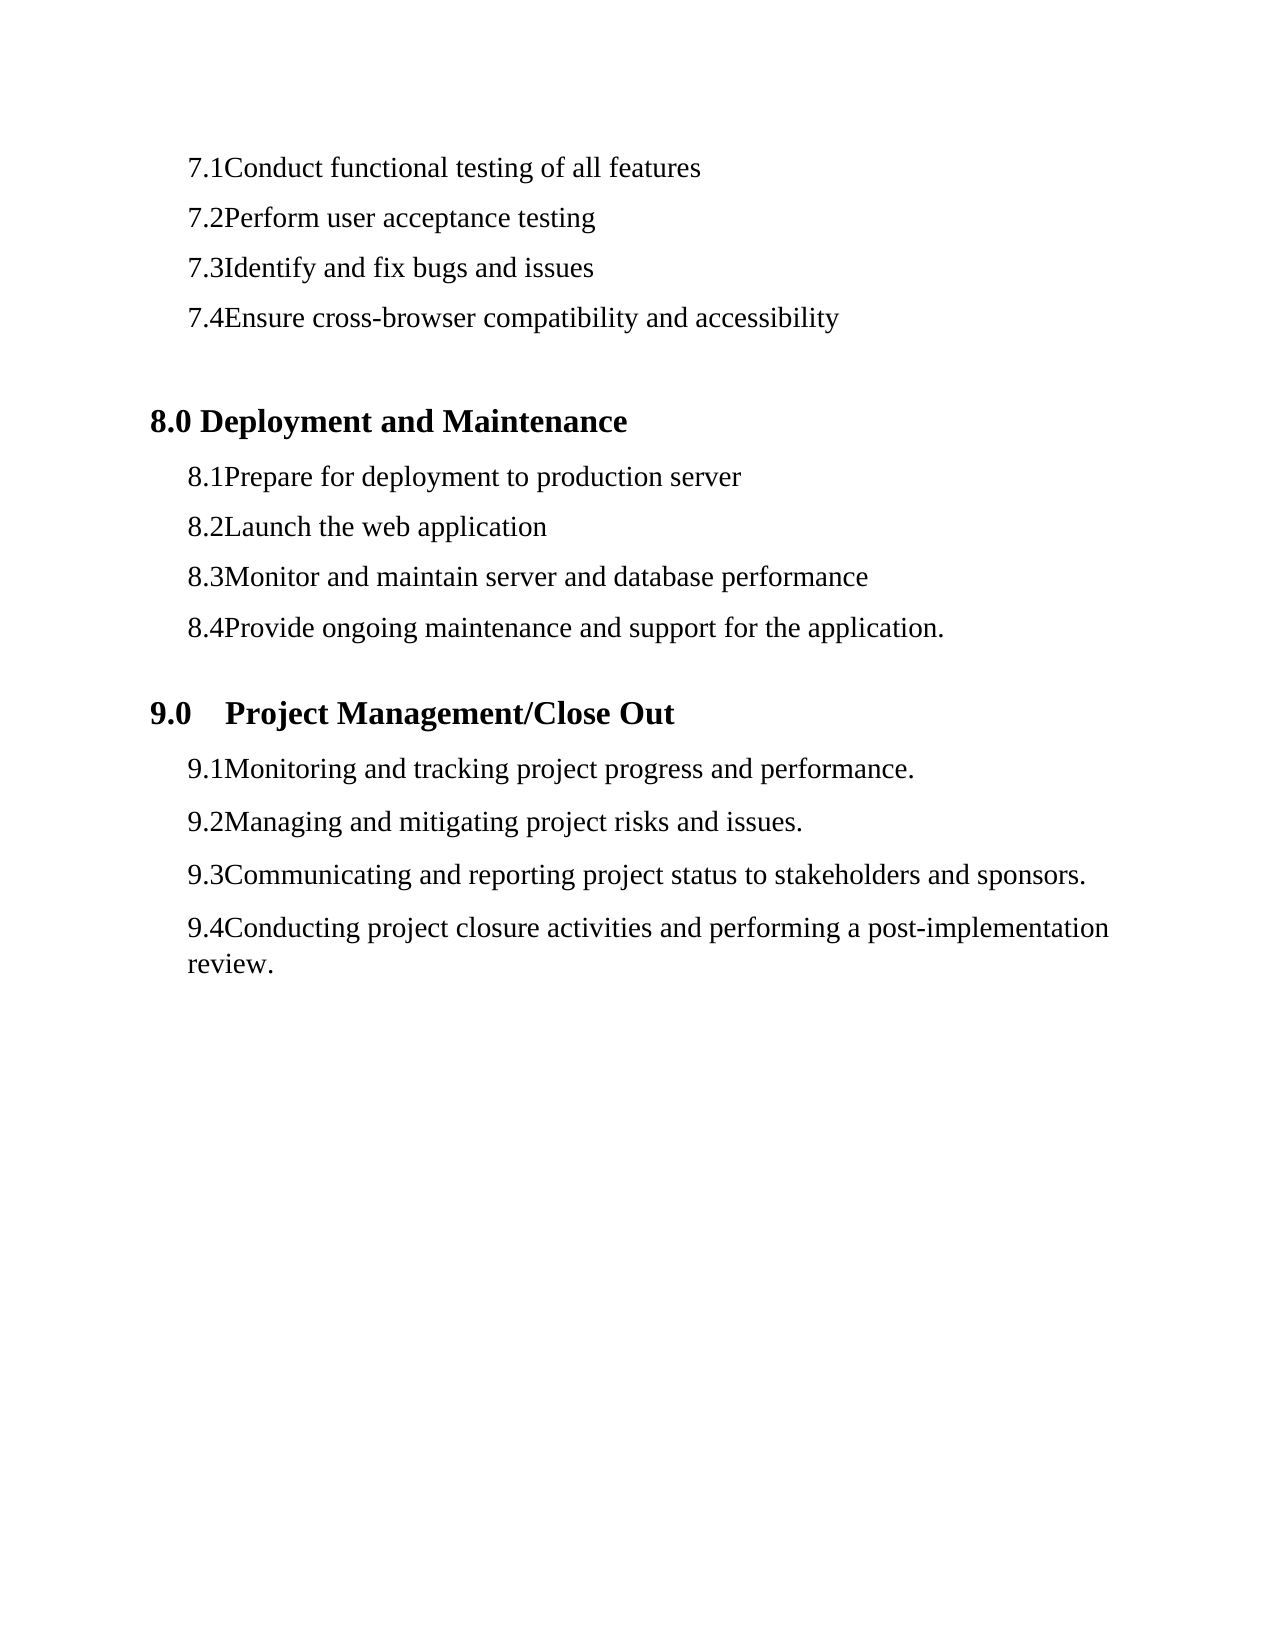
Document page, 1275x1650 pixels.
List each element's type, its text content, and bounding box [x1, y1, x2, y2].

text 9.4Conducting project closure activities and performing a post-implementation review. [187, 910, 1125, 979]
text 8.4Provide ongoing maintenance and support for the application. [187, 610, 1125, 643]
text 7.3Identify and fix bugs and issues [187, 250, 1125, 284]
text 7.2Perform user acceptance testing [187, 200, 1125, 234]
text 7.1Conduct functional testing of all features [187, 150, 1125, 183]
list Project Management/Close Out [150, 693, 1125, 732]
text 7.4Ensure cross-browser compatibility and accessibility [187, 301, 1125, 334]
text 8.2Launch the web application [187, 509, 1125, 543]
text 9.3Communicating and reporting project status to stakeholders and sponsors. [187, 857, 1125, 891]
text 8.1Prepare for deployment to production server [187, 459, 1125, 493]
text 9.1Monitoring and tracking project progress and performance. [187, 751, 1125, 785]
text 8.3Monitor and maintain server and database performance [187, 559, 1125, 593]
text 8.0 Deployment and Maintenance [150, 401, 1125, 439]
text 9.2Managing and mitigating project risks and issues. [187, 804, 1125, 838]
